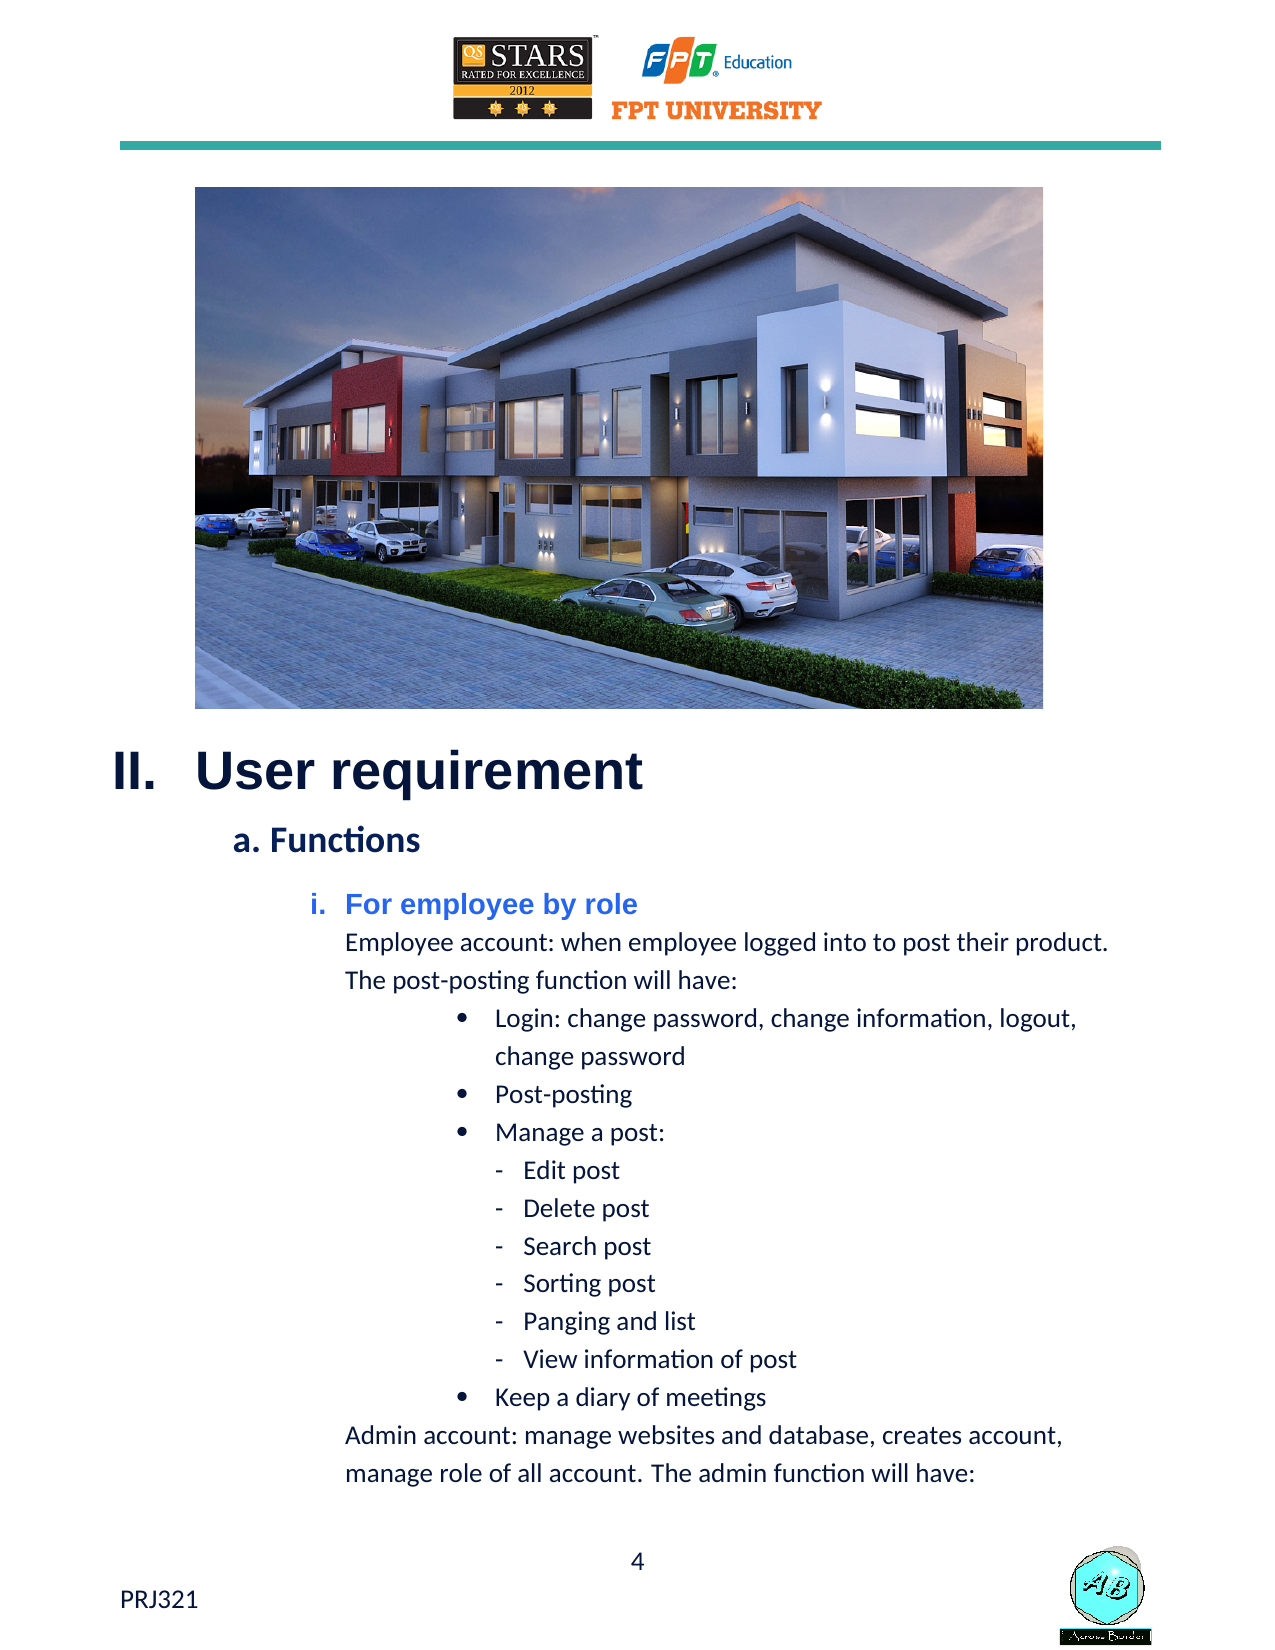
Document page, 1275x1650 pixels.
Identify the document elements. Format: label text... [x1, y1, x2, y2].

picture [195, 187, 1044, 709]
list Sorting post [495, 1267, 1155, 1300]
list View information of post [495, 1342, 1155, 1376]
list Edit post [495, 1153, 1155, 1186]
list Manage a post: [457, 1115, 1155, 1148]
list Delete post [495, 1191, 1155, 1224]
list Search post [495, 1229, 1155, 1262]
picture [418, 29, 856, 125]
list Keep a diary of meetings [457, 1380, 1155, 1413]
text Admin account: manage websites and database, creates account, manage role of all account. The admin function will have: [345, 1418, 1155, 1489]
text Employee account: when employee logged into to post their product. The post-posting function will have: [345, 925, 1155, 996]
subtitle For employee by role [326, 887, 1155, 920]
subtitle Functions [232, 816, 1155, 862]
list Post-posting [457, 1077, 1155, 1110]
list Panging and list [495, 1304, 1155, 1338]
picture [1057, 1539, 1152, 1643]
list Login: change password, change information, logout, change password [457, 1001, 1155, 1072]
subtitle User requirement [157, 738, 1155, 801]
